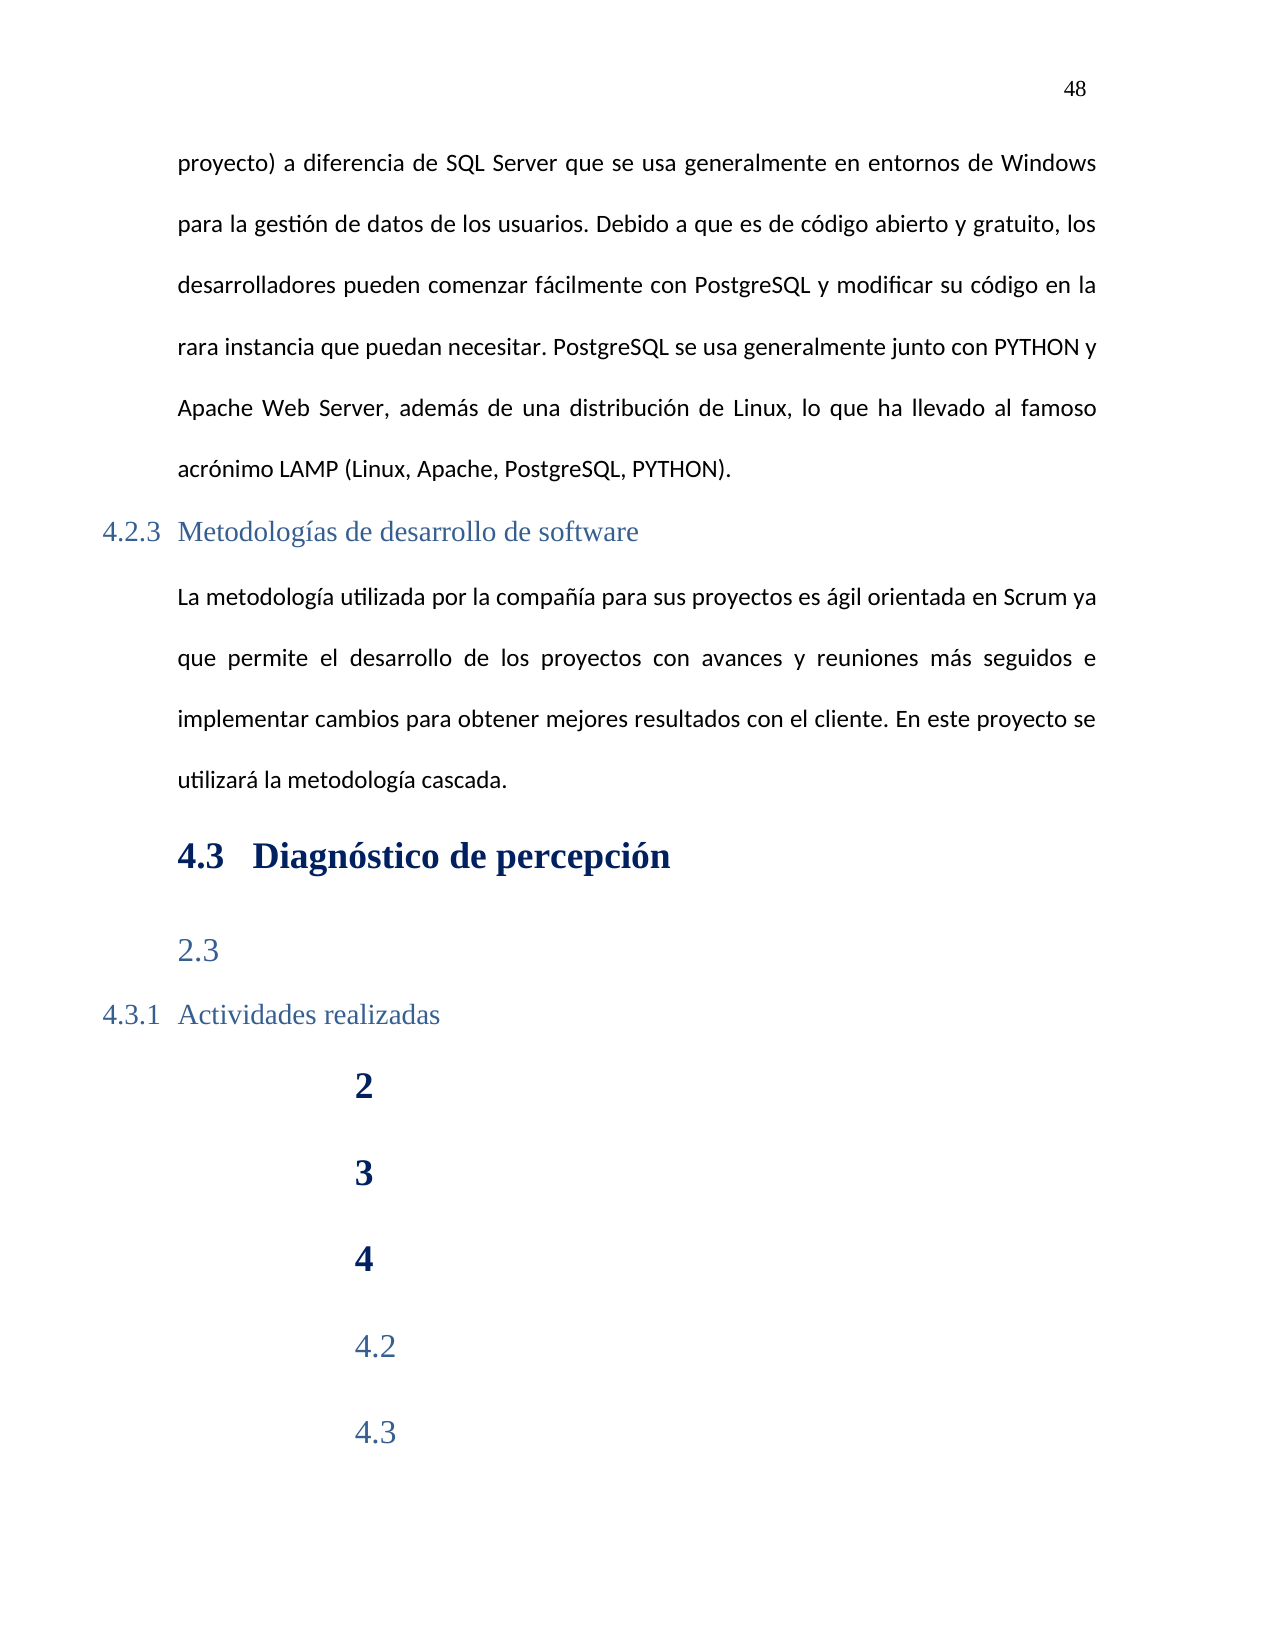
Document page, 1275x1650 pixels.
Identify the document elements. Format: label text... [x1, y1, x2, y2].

text La metodología utilizada por la compañía para sus proyectos es ágil orientada en Scrum ya que permite el desarrollo de los proyectos con avances y reuniones más seguidos e implementar cambios para obtener mejores resultados con el cliente. En este proyecto se utilizará la metodología cascada. [177, 581, 1098, 794]
subtitle Metodologías de desarrollo de software [102, 514, 1098, 547]
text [177, 148, 1098, 483]
subtitle Actividades realizadas [102, 997, 1098, 1030]
subtitle Diagnóstico de percepción [177, 834, 1098, 877]
